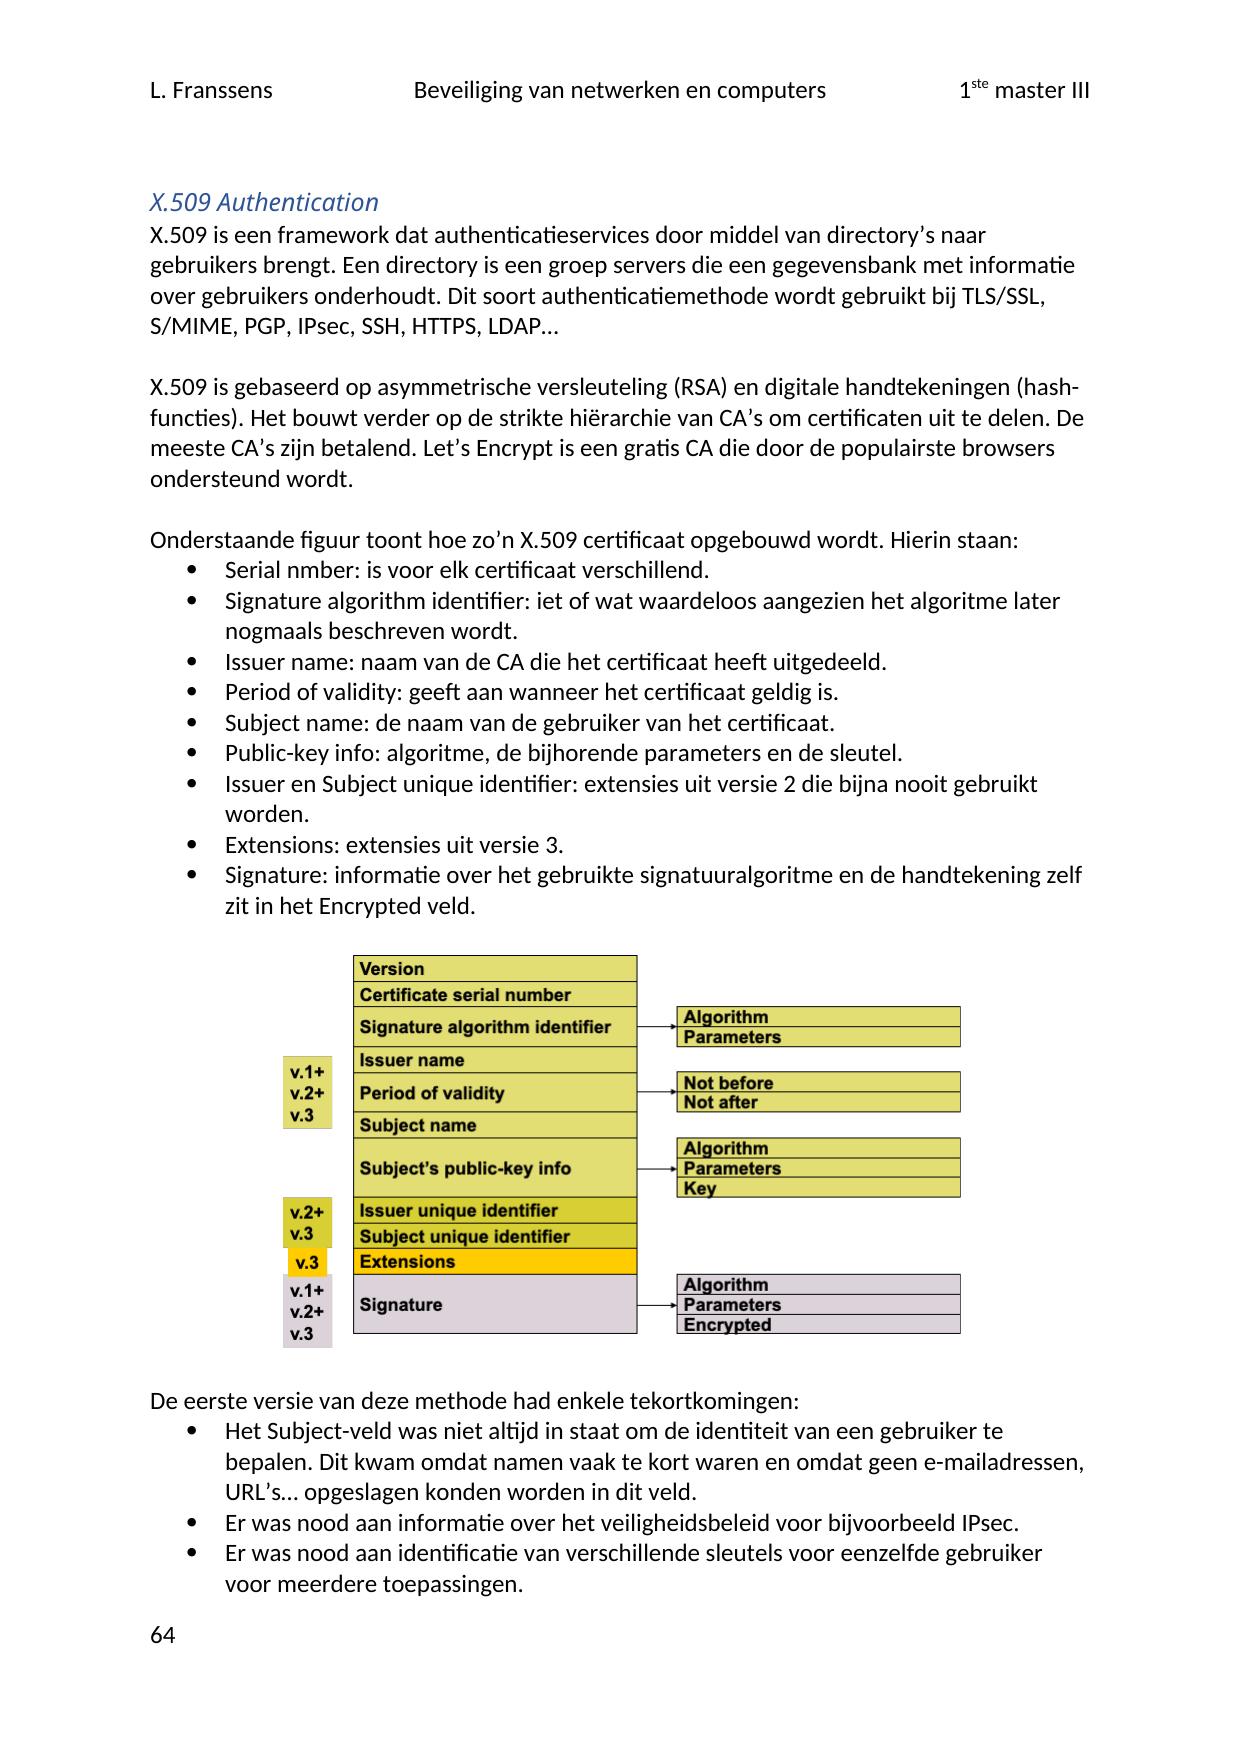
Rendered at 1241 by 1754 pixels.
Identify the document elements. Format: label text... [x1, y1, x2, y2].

text De eerste versie van deze methode had enkele tekortkomingen: [150, 1385, 1090, 1415]
list Issuer en Subject unique identifier: extensies uit versie 2 die bijna nooit gebruikt worden. [187, 768, 1090, 829]
list Period of validity: geeft aan wanneer het certificaat geldig is. [187, 677, 1090, 707]
list Serial nmber: is voor elk certificaat verschillend. [187, 554, 1090, 585]
subtitle X.509 Authentication [150, 185, 1090, 219]
list Het Subject-veld was niet altijd in staat om de identiteit van een gebruiker te bepalen. Dit kwam omdat namen vaak te kort waren en omdat geen e-mailadressen, URL’s… opgeslagen konden worden in dit veld. [187, 1415, 1090, 1507]
list Extensions: extensies uit versie 3. [187, 829, 1090, 860]
list Public-key info: algoritme, de bijhorende parameters en de sleutel. [187, 738, 1090, 768]
list Er was nood aan informatie over het veiligheidsbeleid voor bijvoorbeeld IPsec. [187, 1507, 1090, 1537]
list Subject name: de naam van de gebruiker van het certificaat. [187, 707, 1090, 738]
text Onderstaande figuur toont hoe zo’n X.509 certificaat opgebouwd wordt. Hierin staan: [150, 524, 1090, 554]
text X.509 is gebaseerd op asymmetrische versleuteling (RSA) en digitale handtekeningen (hash-functies). Het bouwt verder op de strikte hiërarchie van CA’s om certificaten uit te delen. De meeste CA’s zijn betalend. Let’s Encrypt is een gratis CA die door de populairste browsers ondersteund wordt. [150, 371, 1090, 493]
list Issuer name: naam van de CA die het certificaat heeft uitgedeeld. [187, 646, 1090, 677]
list Signature: informatie over het gebruikte signatuuralgoritme en de handtekening zelf zit in het Encrypted veld. [187, 860, 1090, 921]
picture [279, 951, 961, 1355]
list Signature algorithm identifier: iet of wat waardeloos aangezien het algoritme later nogmaals beschreven wordt. [187, 585, 1090, 646]
text X.509 is een framework dat authenticatieservices door middel van directory’s naar gebruikers brengt. Een directory is een groep servers die een gegevensbank met informatie over gebruikers onderhoudt. Dit soort authenticatiemethode wordt gebruikt bij TLS/SSL, S/MIME, PGP, IPsec, SSH, HTTPS, LDAP… [150, 219, 1090, 341]
list Er was nood aan identificatie van verschillende sleutels voor eenzelfde gebruiker voor meerdere toepassingen. [187, 1537, 1090, 1598]
